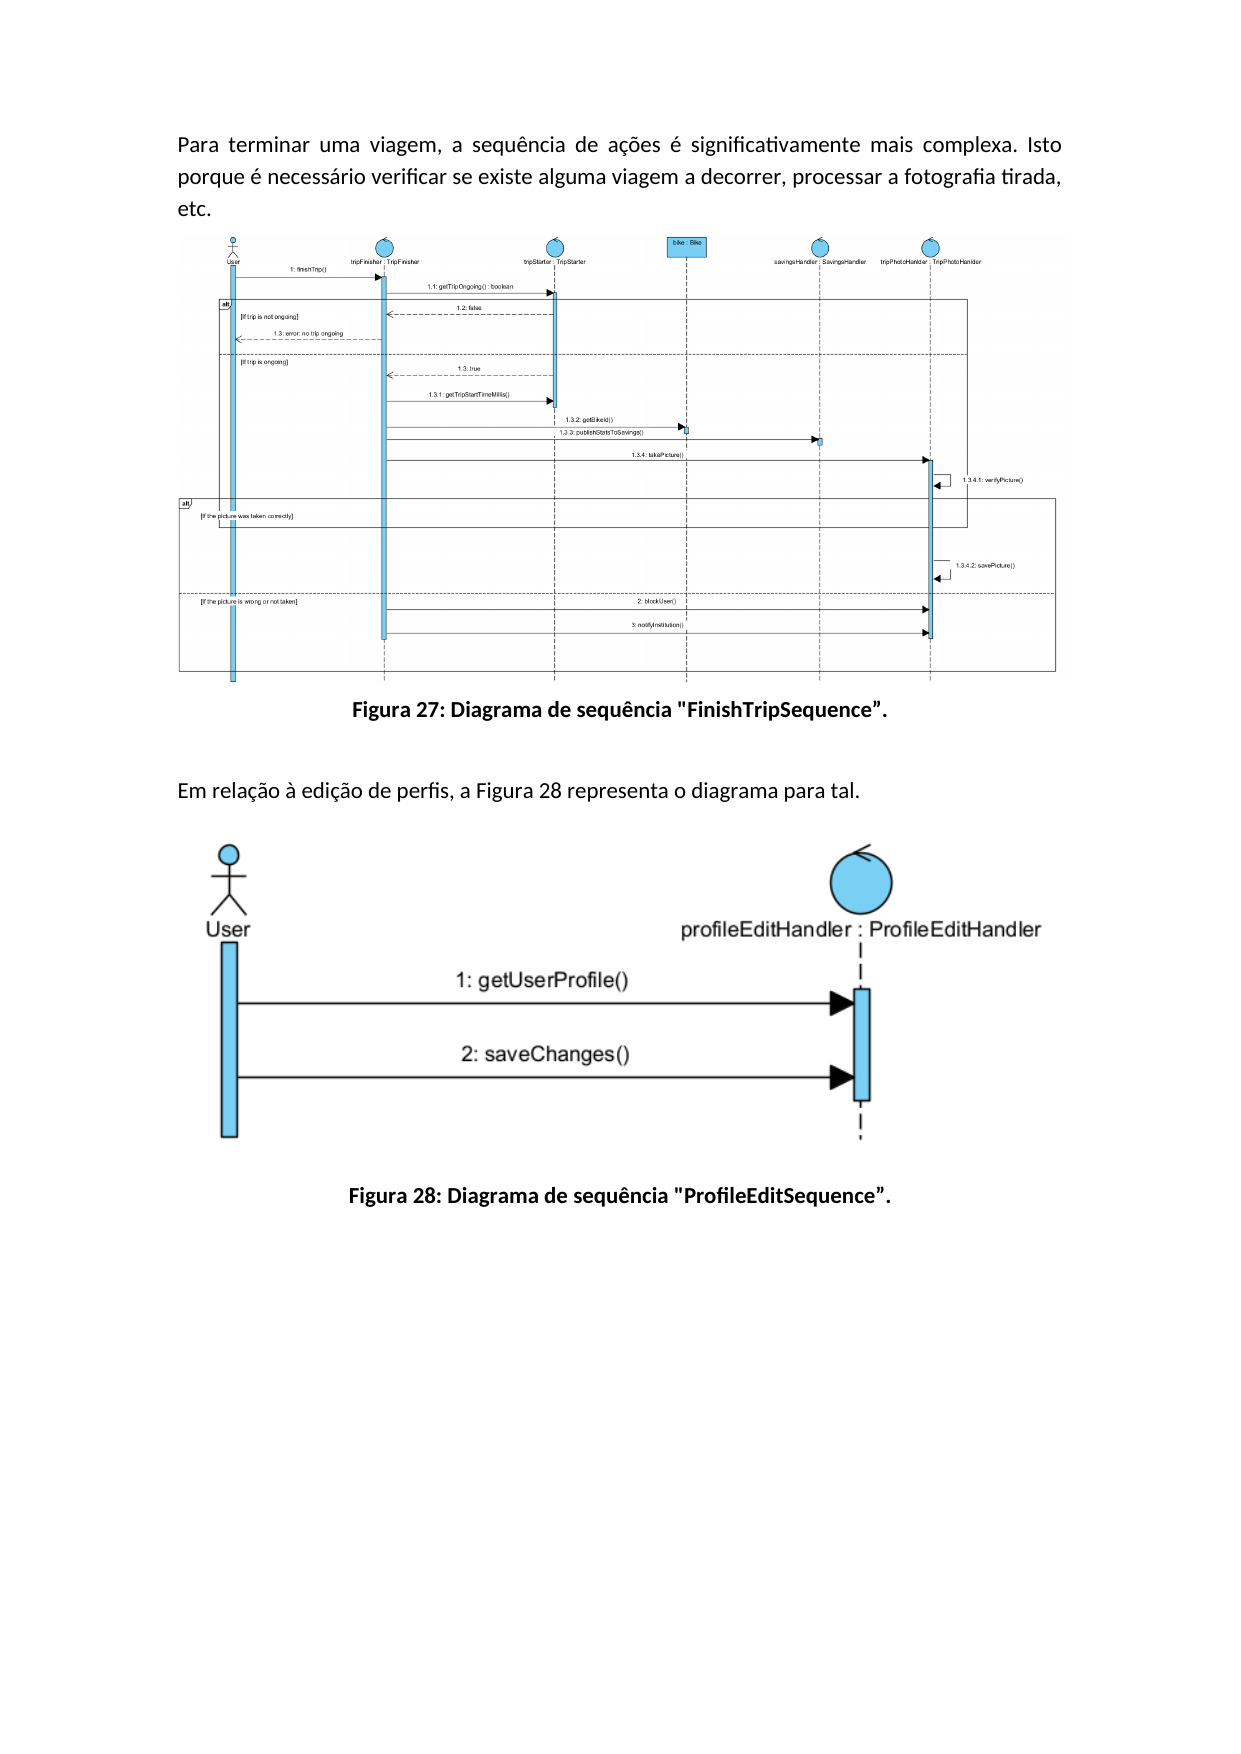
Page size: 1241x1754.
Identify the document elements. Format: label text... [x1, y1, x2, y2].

text Figura 28: Diagrama de sequência "ProfileEditSequence”. [177, 1181, 1063, 1209]
text Para terminar uma viagem, a sequência de ações é significativamente mais complexa. Isto porque é necessário verificar se existe alguma viagem a decorrer, processar a fotografia tirada, etc. [177, 130, 1063, 222]
picture [177, 816, 1063, 1169]
picture [177, 234, 1065, 683]
text Em relação à edição de perfis, a Figura 28 representa o diagrama para tal. [177, 776, 1063, 804]
text Figura 27: Diagrama de sequência "FinishTripSequence”. [177, 695, 1063, 723]
